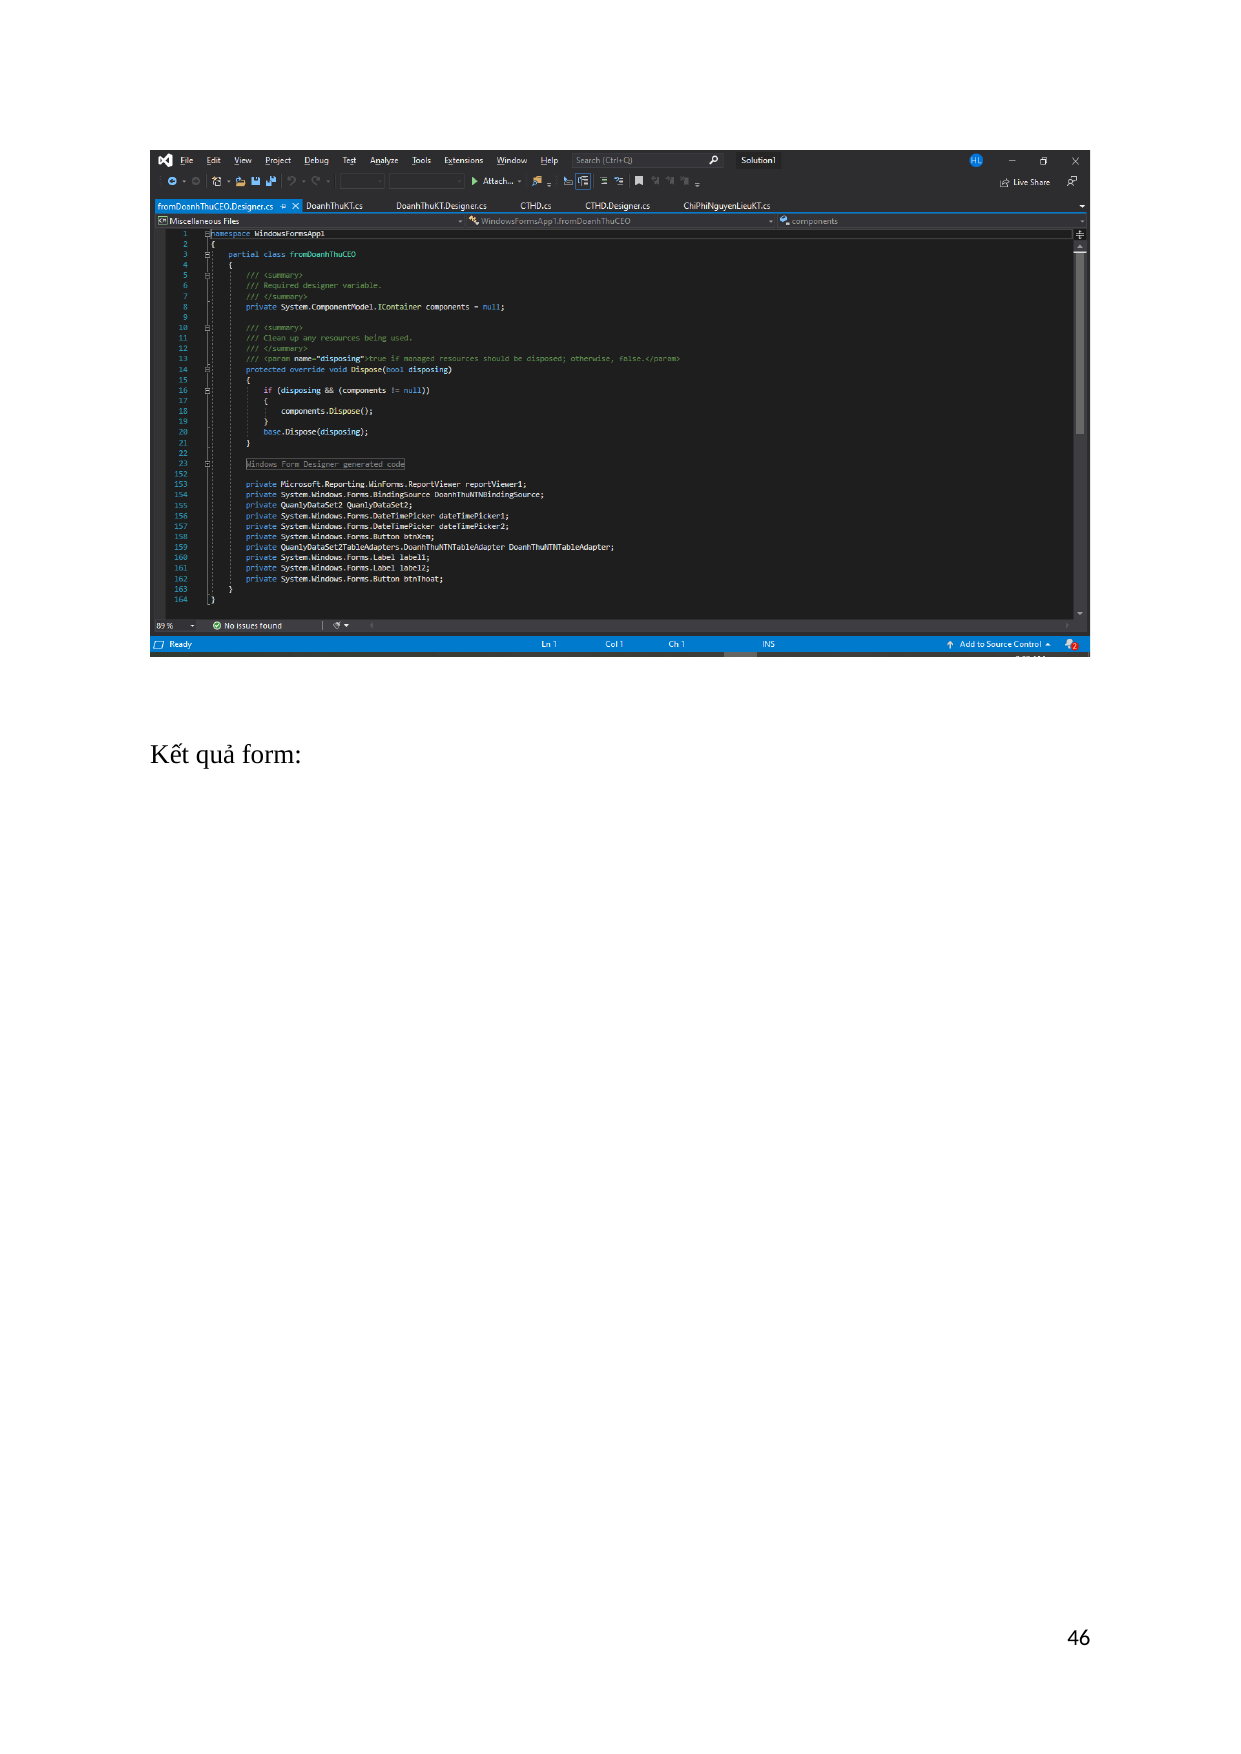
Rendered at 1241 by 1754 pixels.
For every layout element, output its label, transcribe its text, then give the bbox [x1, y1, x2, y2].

picture [150, 150, 1091, 657]
text Kết quả form: [150, 738, 1090, 769]
